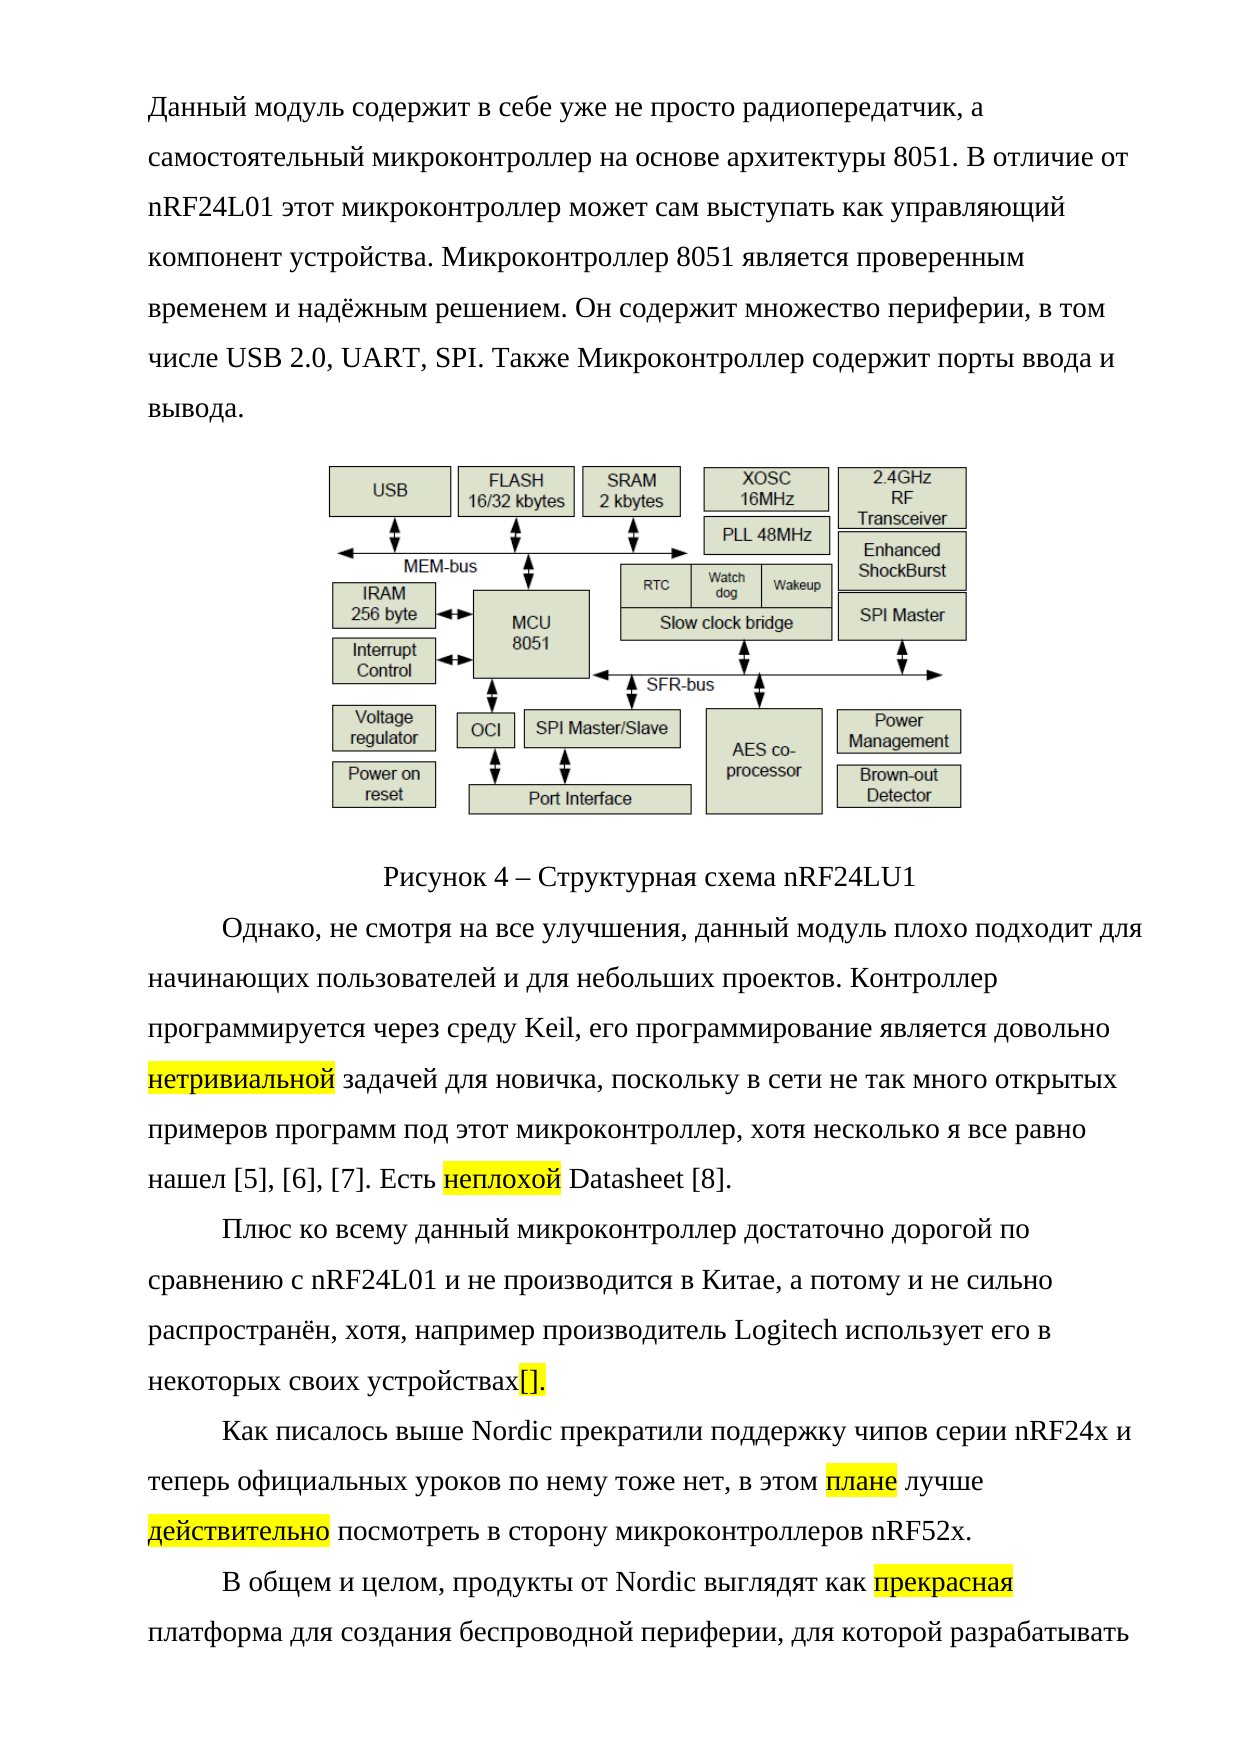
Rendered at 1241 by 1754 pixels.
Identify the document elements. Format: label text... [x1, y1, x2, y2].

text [148, 1564, 1152, 1648]
text Плюс ко всему данный микроконтроллер достаточно дорогой по сравнению с nRF24L01 и не производится в Китае, а потому и не сильно распространён, хотя, например производитель Logitech использует его в некоторых своих устройствах[]. [148, 1212, 1152, 1396]
text Данный модуль содержит в себе уже не просто радиопередатчик, а самостоятельный микроконтроллер на основе архитектуры 8051. В отличие от nRF24L01 этот микроконтроллер может сам выступать как управляющий компонент устройства. Микроконтроллер 8051 является проверенным временем и надёжным решением. Он содержит множество периферии, в том числе USB 2.0, UART, SPI. Также Микроконтроллер содержит порты ввода и вывода. [148, 89, 1152, 424]
picture [303, 440, 996, 846]
text Рисунок 4 – Структурная схема nRF24LU1 [148, 859, 1152, 893]
text Однако, не смотря на все улучшения, данный модуль плохо подходит для начинающих пользователей и для небольших проектов. Контроллер программируется через среду Keil, его программирование является довольно нетривиальной задачей для новичка, поскольку в сети не так много открытых примеров программ под этот микроконтроллер, хотя несколько я все равно нашел [5], [6], [7]. Есть неплохой Datasheet [8]. [148, 910, 1152, 1195]
text Как писалось выше Nordic прекратили поддержку чипов серии nRF24x и теперь официальных уроков по нему тоже нет, в этом плане лучше действительно посмотреть в сторону микроконтроллеров nRF52x. [148, 1413, 1152, 1547]
